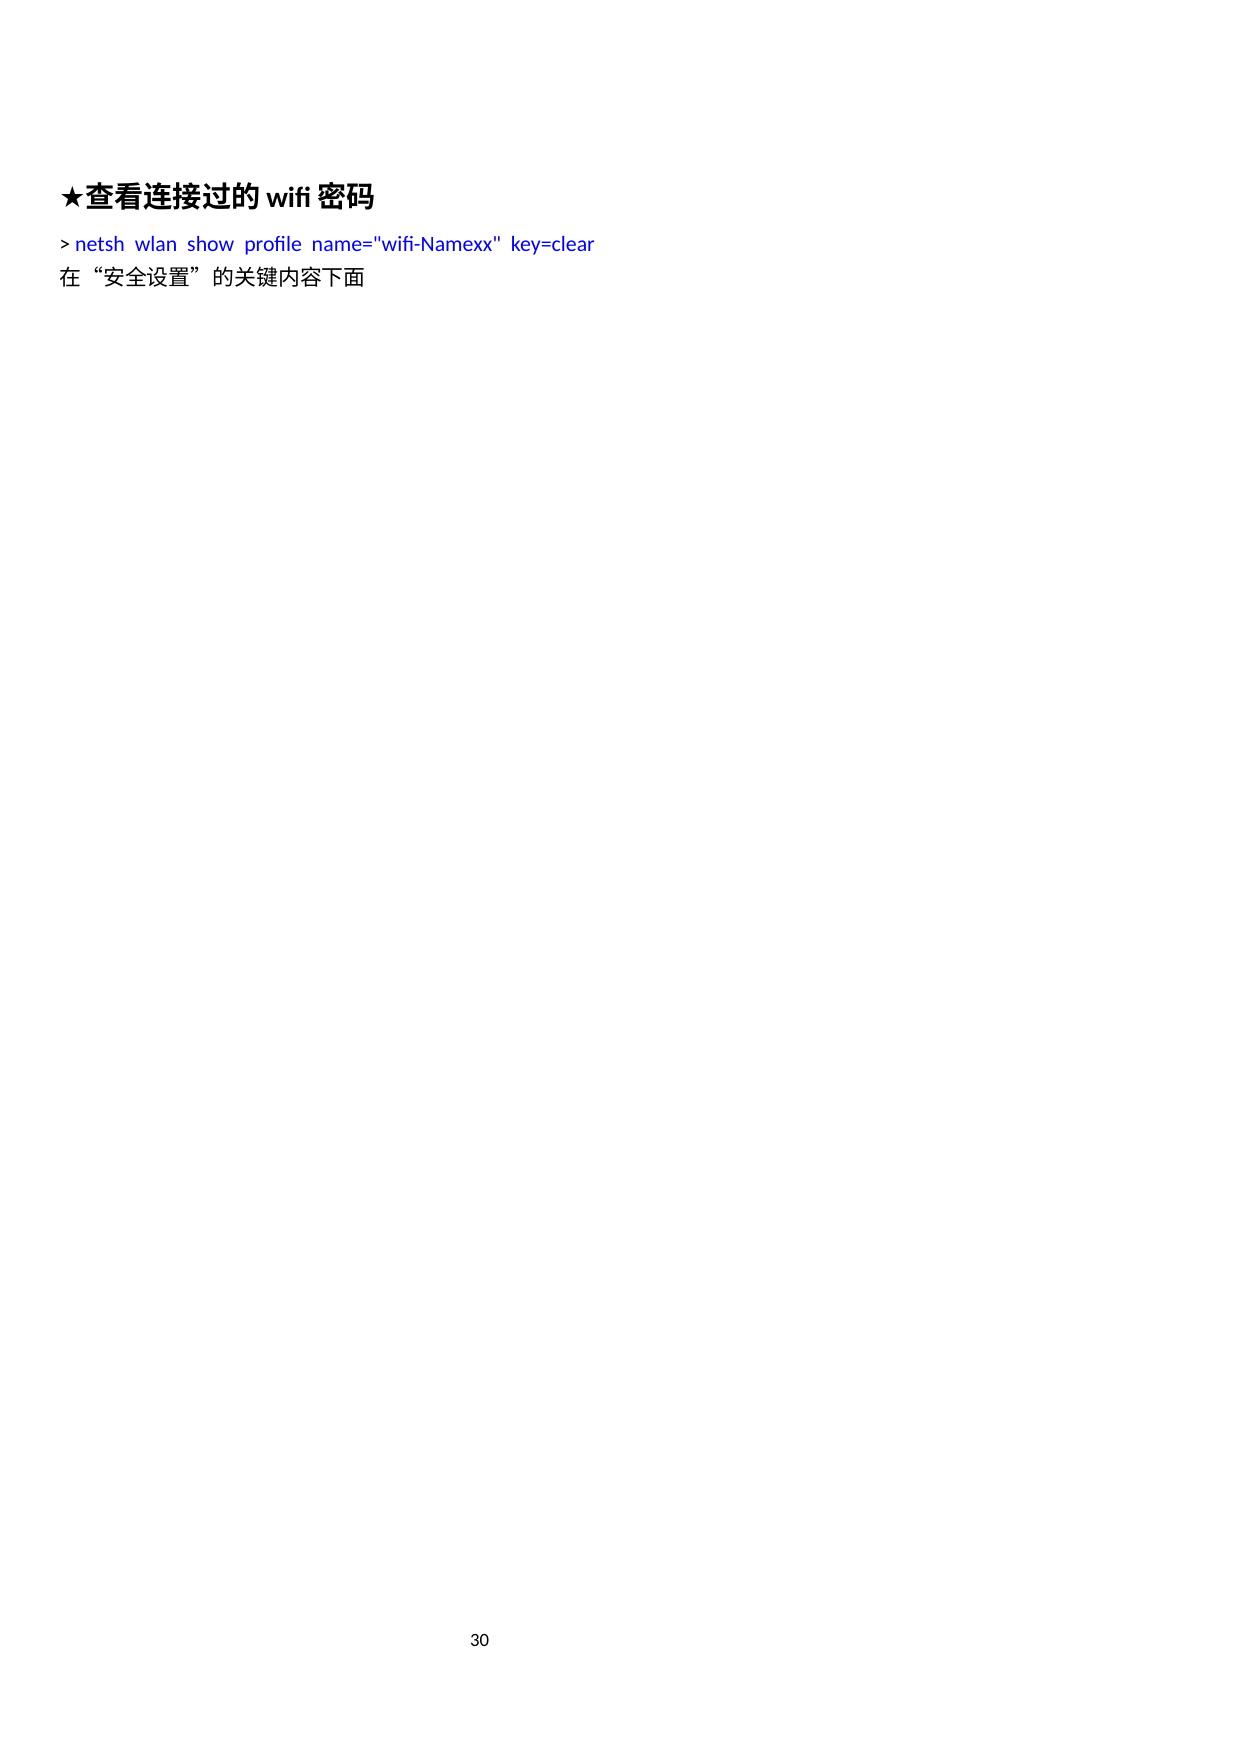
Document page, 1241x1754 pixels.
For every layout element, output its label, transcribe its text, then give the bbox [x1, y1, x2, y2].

text ★查看连接过的wifi密码 [59, 162, 1181, 227]
text > netsh wlan show profile name="wifi-Namexx" key=clear [59, 227, 1181, 259]
text 在“安全设置”的关键内容下面 [59, 259, 1181, 292]
